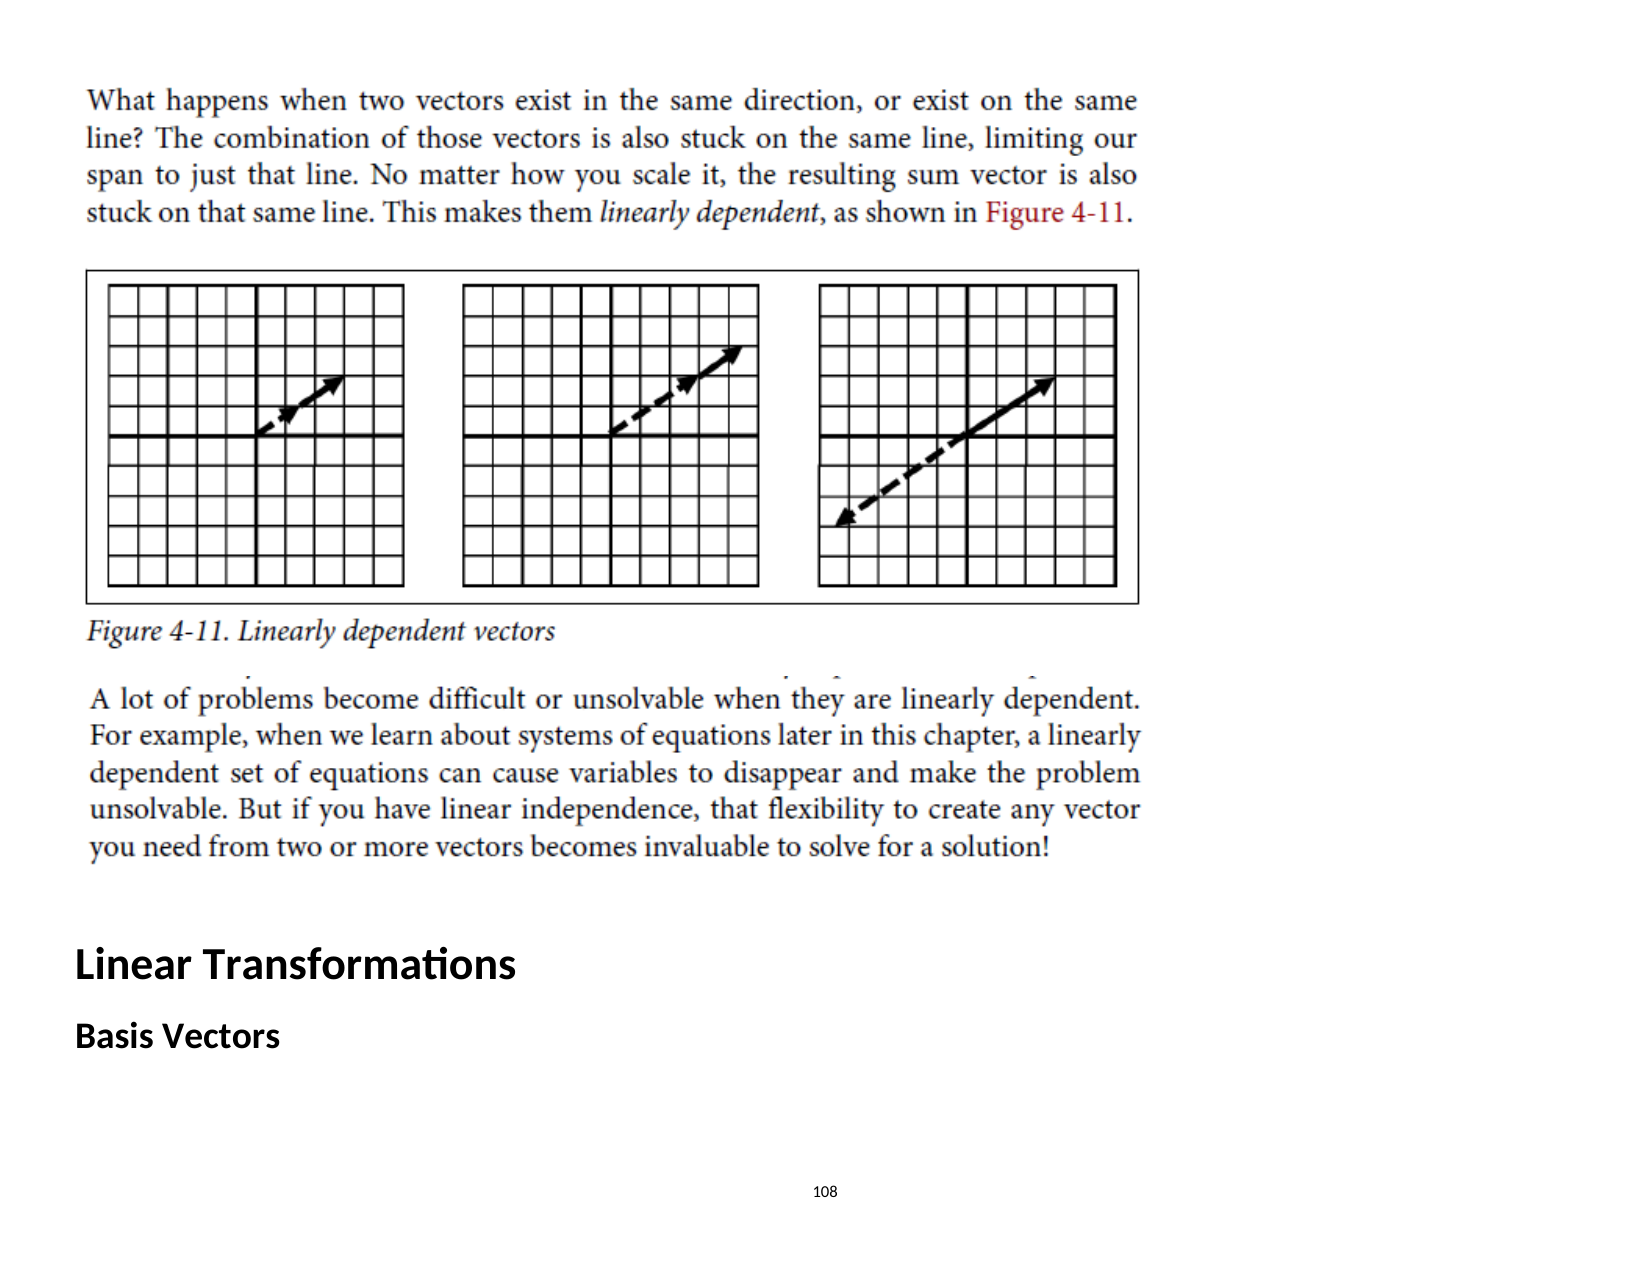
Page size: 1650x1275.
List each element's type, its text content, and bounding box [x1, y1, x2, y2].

text Basis Vectors [75, 1012, 1575, 1058]
picture [75, 256, 1152, 658]
picture [75, 75, 1152, 238]
picture [75, 676, 1157, 869]
text Linear Transformations [75, 935, 1575, 991]
